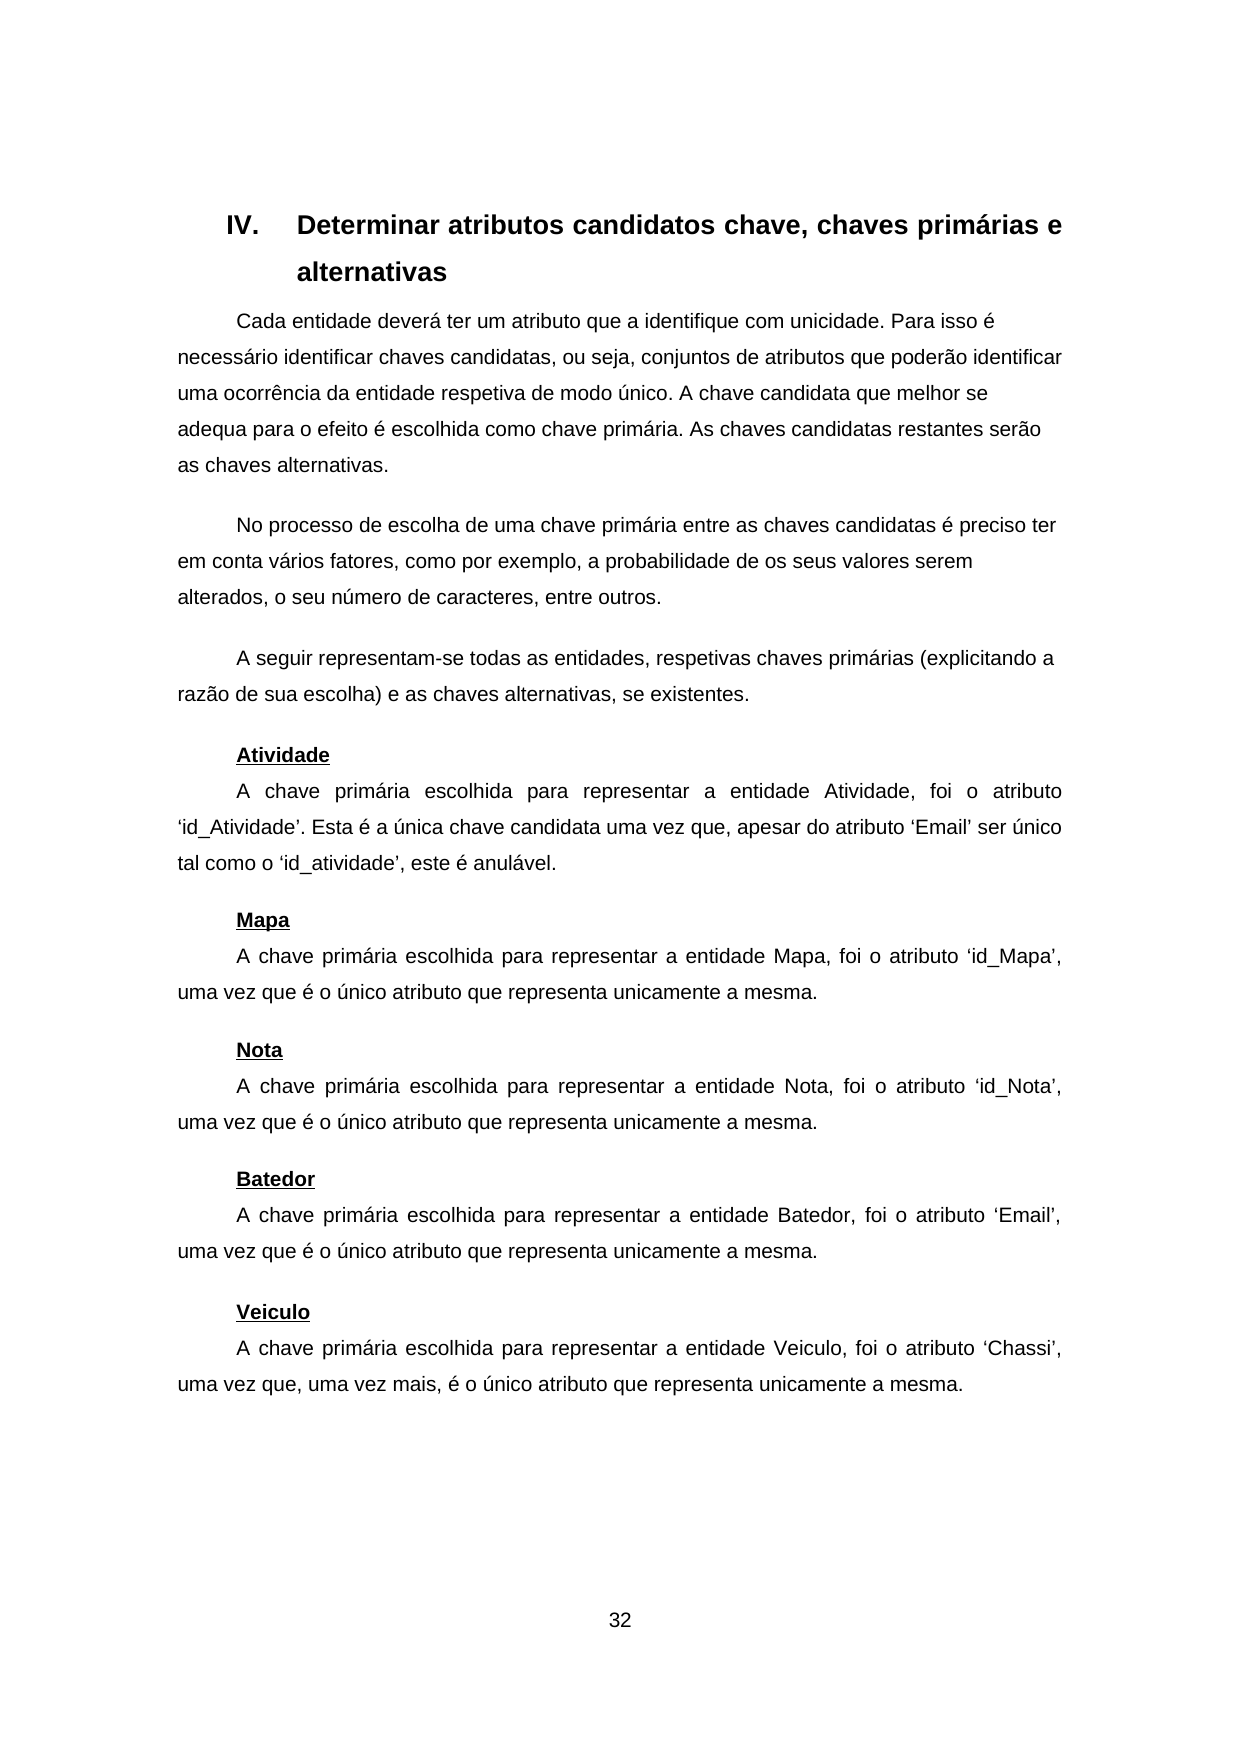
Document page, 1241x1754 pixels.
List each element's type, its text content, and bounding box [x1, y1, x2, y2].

subtitle Determinar atributos candidatos chave, chaves primárias e alternativas [259, 209, 1063, 287]
text Nota [177, 1038, 1063, 1062]
text Veiculo [177, 1300, 1063, 1324]
text A chave primária escolhida para representar a entidade Nota, foi o atributo ‘id_Nota’, uma vez que é o único atributo que representa unicamente a mesma. [177, 1074, 1063, 1133]
text No processo de escolha de uma chave primária entre as chaves candidatas é preciso ter em conta vários fatores, como por exemplo, a probabilidade de os seus valores serem alterados, o seu número de caracteres, entre outros. [177, 513, 1063, 609]
text A chave primária escolhida para representar a entidade Atividade, foi o atributo ‘id_Atividade’. Esta é a única chave candidata uma vez que, apesar do atributo ‘Email’ ser único tal como o ‘id_atividade’, este é anulável. [177, 779, 1063, 875]
text A chave primária escolhida para representar a entidade Veiculo, foi o atributo ‘Chassi’, uma vez que, uma vez mais, é o único atributo que representa unicamente a mesma. [177, 1336, 1063, 1396]
text A seguir representam-se todas as entidades, respetivas chaves primárias (explicitando a razão de sua escolha) e as chaves alternativas, se existentes. [177, 646, 1063, 706]
text Atividade [177, 743, 1063, 767]
text A chave primária escolhida para representar a entidade Batedor, foi o atributo ‘Email’, uma vez que é o único atributo que representa unicamente a mesma. [177, 1203, 1063, 1263]
text Batedor [177, 1167, 1063, 1191]
text Mapa [177, 908, 1063, 932]
text Cada entidade deverá ter um atributo que a identifique com unicidade. Para isso é necessário identificar chaves candidatas, ou seja, conjuntos de atributos que poderão identificar uma ocorrência da entidade respetiva de modo único. A chave candidata que melhor se adequa para o efeito é escolhida como chave primária. As chaves candidatas restantes serão as chaves alternativas. [177, 309, 1063, 476]
text A chave primária escolhida para representar a entidade Mapa, foi o atributo ‘id_Mapa’, uma vez que é o único atributo que representa unicamente a mesma. [177, 944, 1063, 1004]
